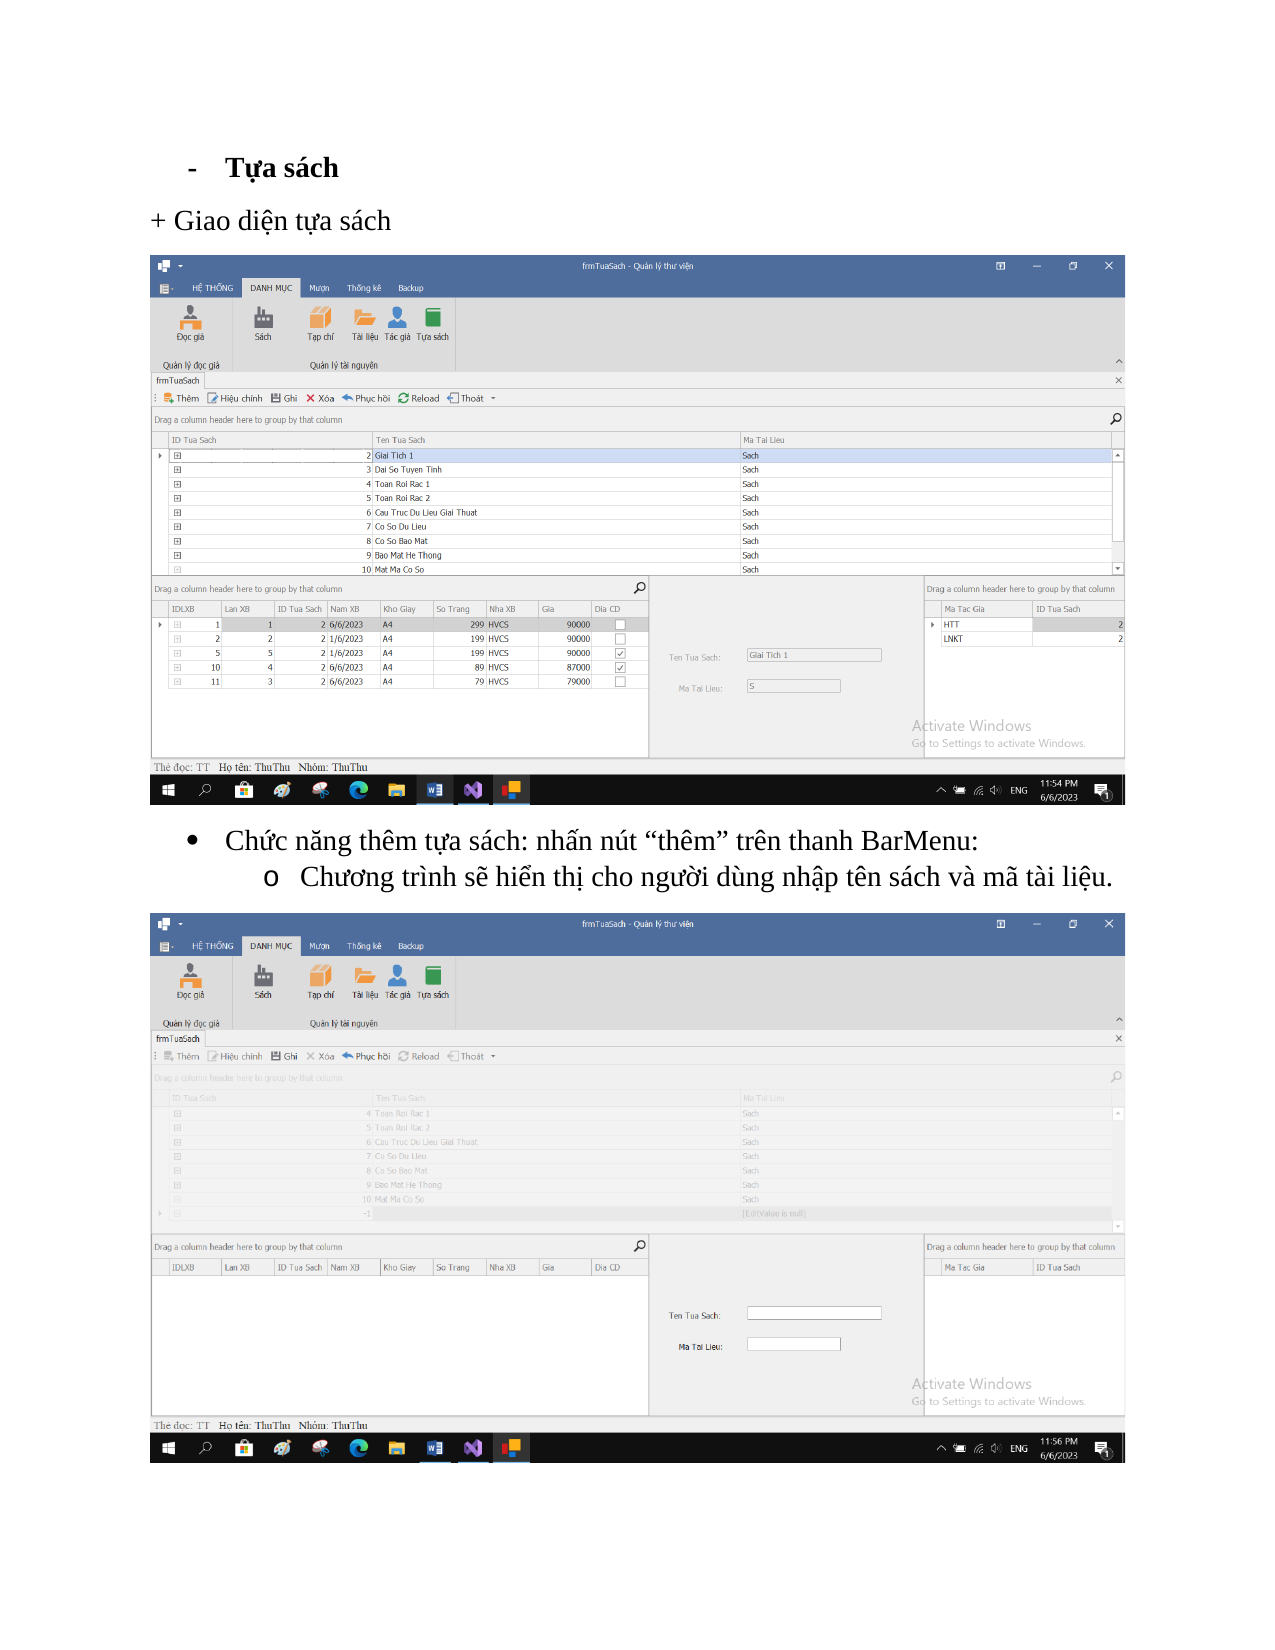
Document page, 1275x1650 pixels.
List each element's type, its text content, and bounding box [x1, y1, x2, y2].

text + Giao diện tựa sách [150, 203, 1125, 236]
picture [150, 255, 1125, 805]
list Tựa sách [187, 150, 1125, 183]
picture [150, 913, 1125, 1463]
list Chương trình sẽ hiển thị cho người dùng nhập tên sách và mã tài liệu. [262, 859, 1125, 895]
list Chức năng thêm tựa sách: nhấn nút “thêm” trên thanh BarMenu: [187, 823, 1125, 857]
